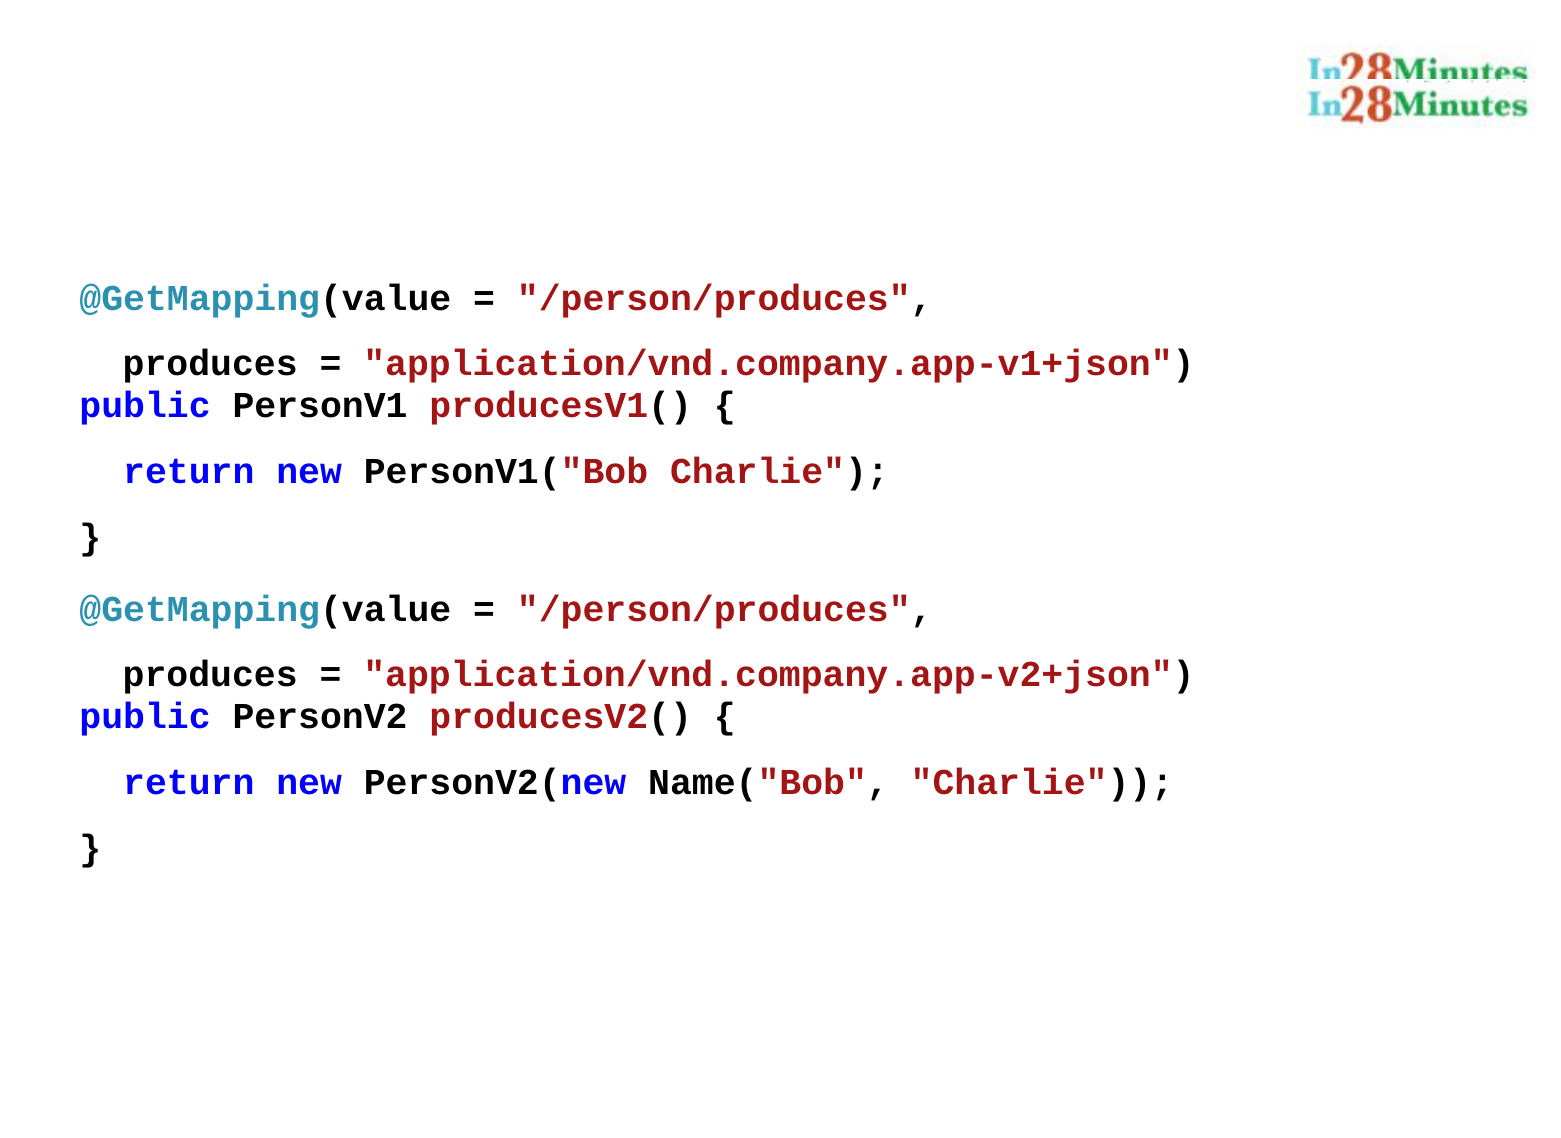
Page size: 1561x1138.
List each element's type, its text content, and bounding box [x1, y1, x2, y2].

picture [1272, 45, 1536, 212]
text produces = "application/vnd.company.app-v1+json") public PersonV1 producesV1() { [79, 345, 1339, 429]
text @GetMapping(value = "/person/produces", [79, 591, 1489, 632]
text @GetMapping(value = "/person/produces", [79, 280, 1489, 321]
text return new PersonV1("Bob Charlie"); [123, 453, 1489, 495]
text return new PersonV2(new Name("Bob", "Charlie")); [123, 764, 1489, 806]
text } [79, 519, 1489, 560]
text produces = "application/vnd.company.app-v2+json") public PersonV2 producesV2() { [79, 656, 1339, 739]
text } [79, 830, 1489, 871]
